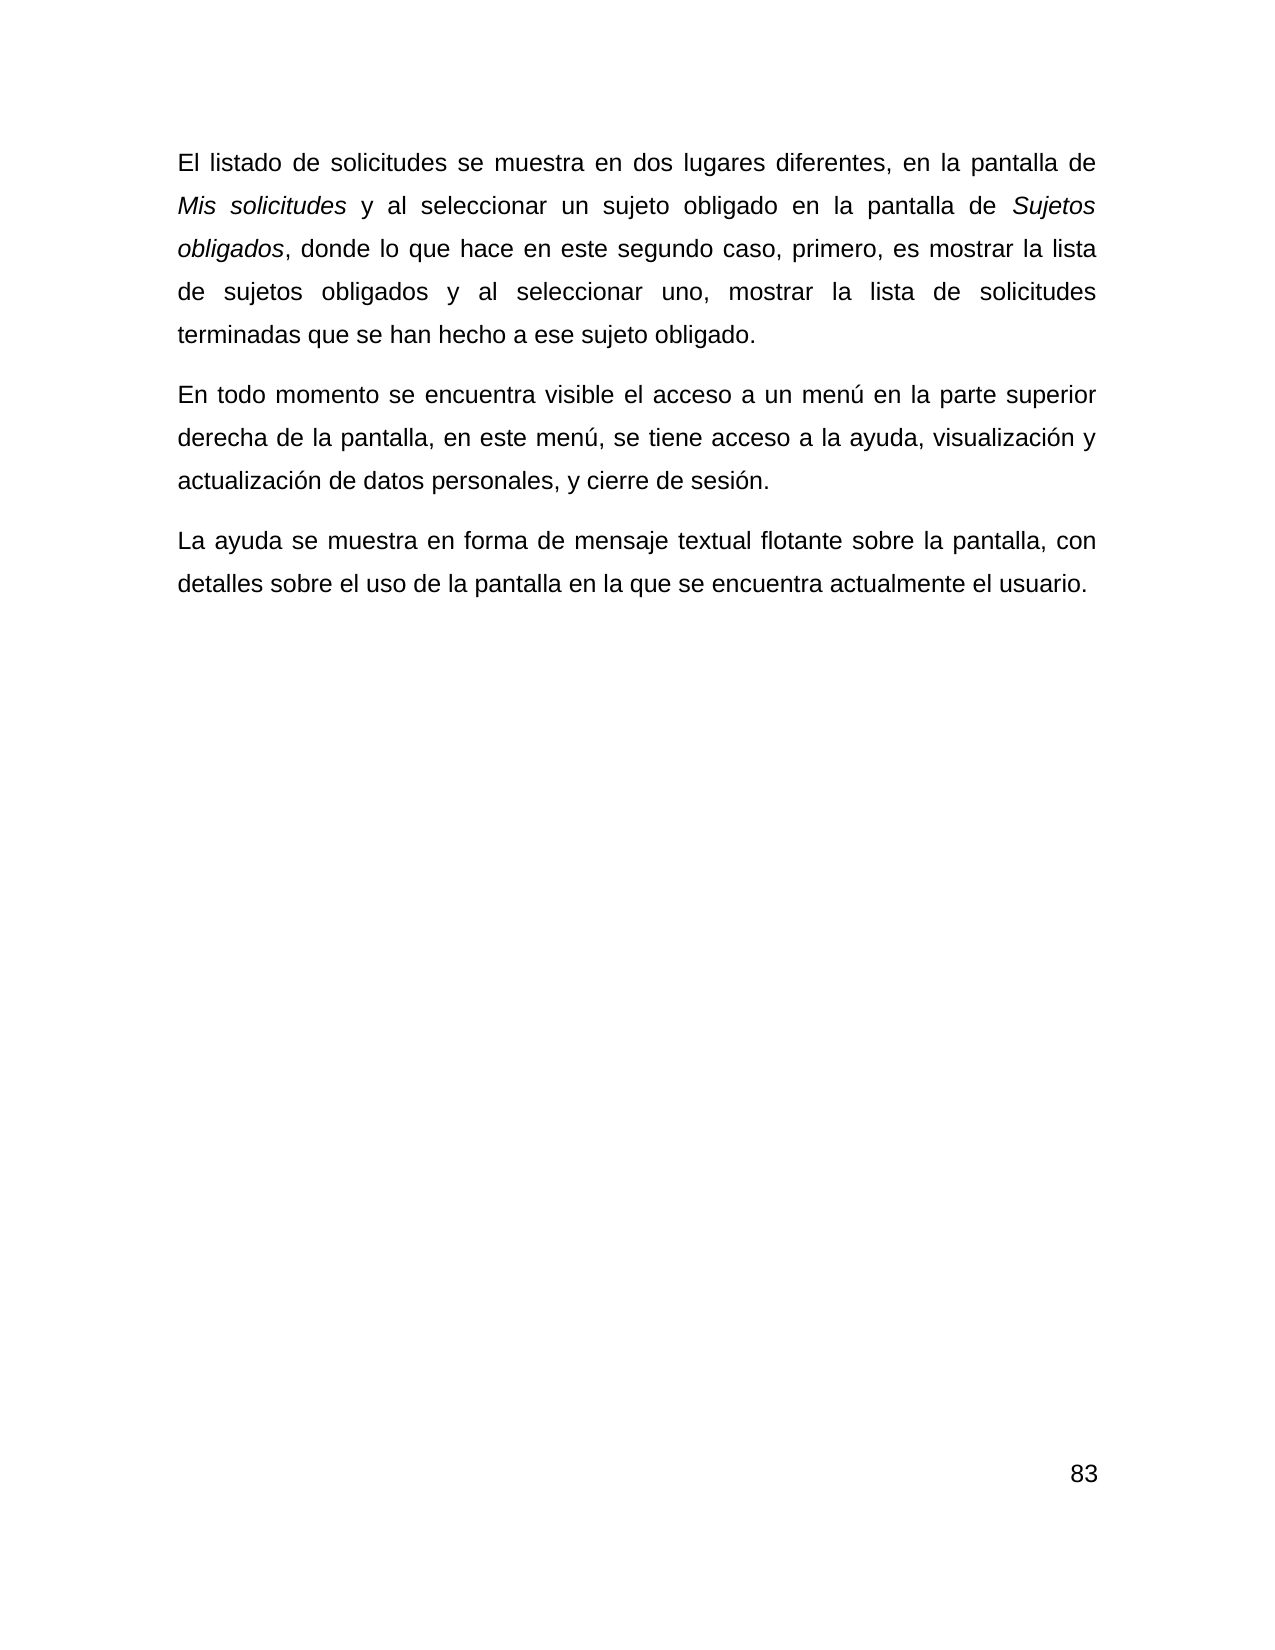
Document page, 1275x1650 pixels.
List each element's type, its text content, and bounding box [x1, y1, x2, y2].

text El listado de solicitudes se muestra en dos lugares diferentes, en la pantalla de Mis solicitudes y al seleccionar un sujeto obligado en la pantalla de Sujetos obligados, donde lo que hace en este segundo caso, primero, es mostrar la lista de sujetos obligados y al seleccionar uno, mostrar la lista de solicitudes terminadas que se han hecho a ese sujeto obligado. [177, 148, 1098, 349]
text En todo momento se encuentra visible el acceso a un menú en la parte superior derecha de la pantalla, en este menú, se tiene acceso a la ayuda, visualización y actualización de datos personales, y cierre de sesión. [177, 380, 1098, 495]
text La ayuda se muestra en forma de mensaje textual flotante sobre la pantalla, con detalles sobre el uso de la pantalla en la que se encuentra actualmente el usuario. [177, 526, 1098, 598]
